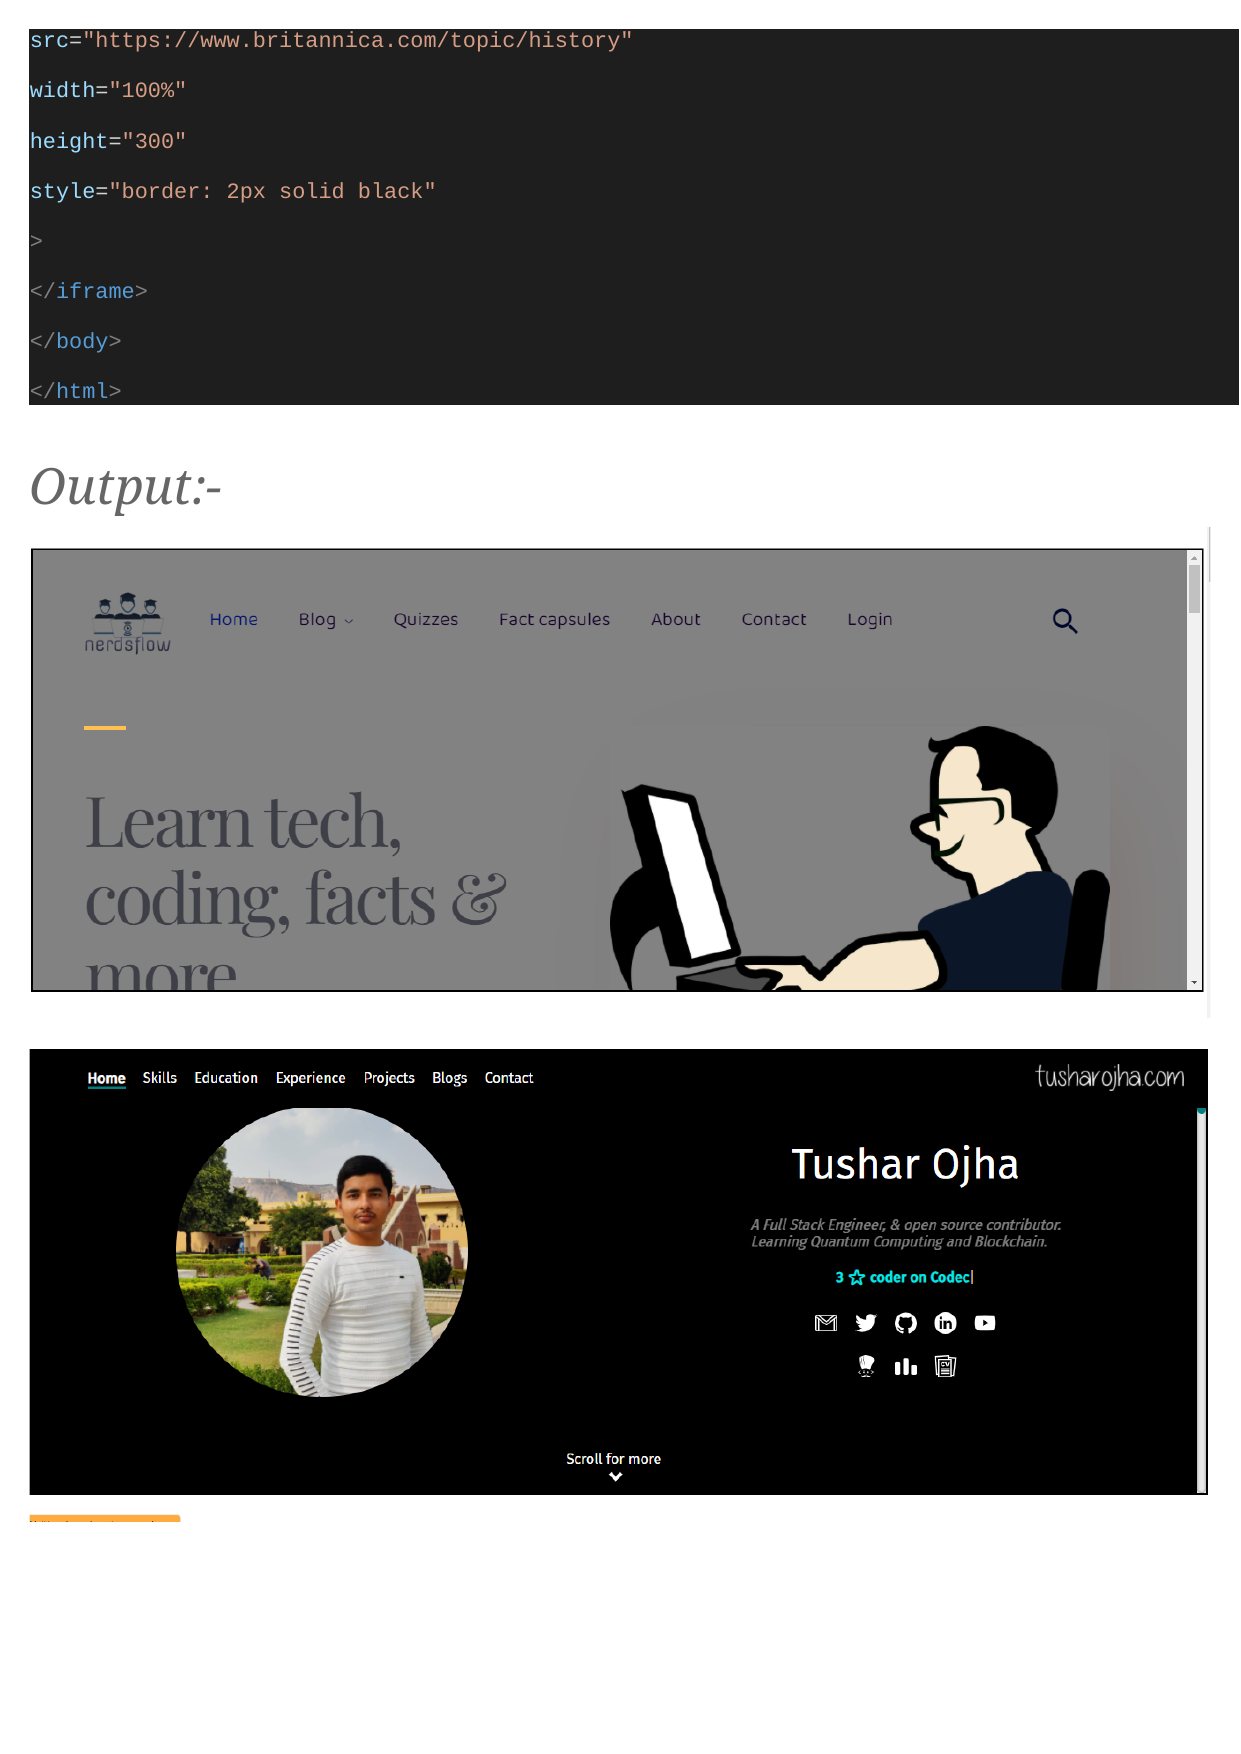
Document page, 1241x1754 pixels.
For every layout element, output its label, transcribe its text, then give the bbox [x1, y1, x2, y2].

text </iframe> [29, 280, 1239, 305]
text > [29, 230, 1239, 255]
subtitle Output:- [29, 451, 1239, 519]
text </body> [29, 330, 1239, 355]
text src="https://www.britannica.com/topic/history" [29, 29, 1239, 54]
text </html> [29, 380, 1239, 405]
text style="border: 2px solid black" [29, 180, 1239, 205]
picture [29, 1033, 1211, 1522]
picture [29, 527, 1211, 1018]
text width="100%" [29, 80, 1239, 104]
text height="300" [29, 130, 1239, 154]
